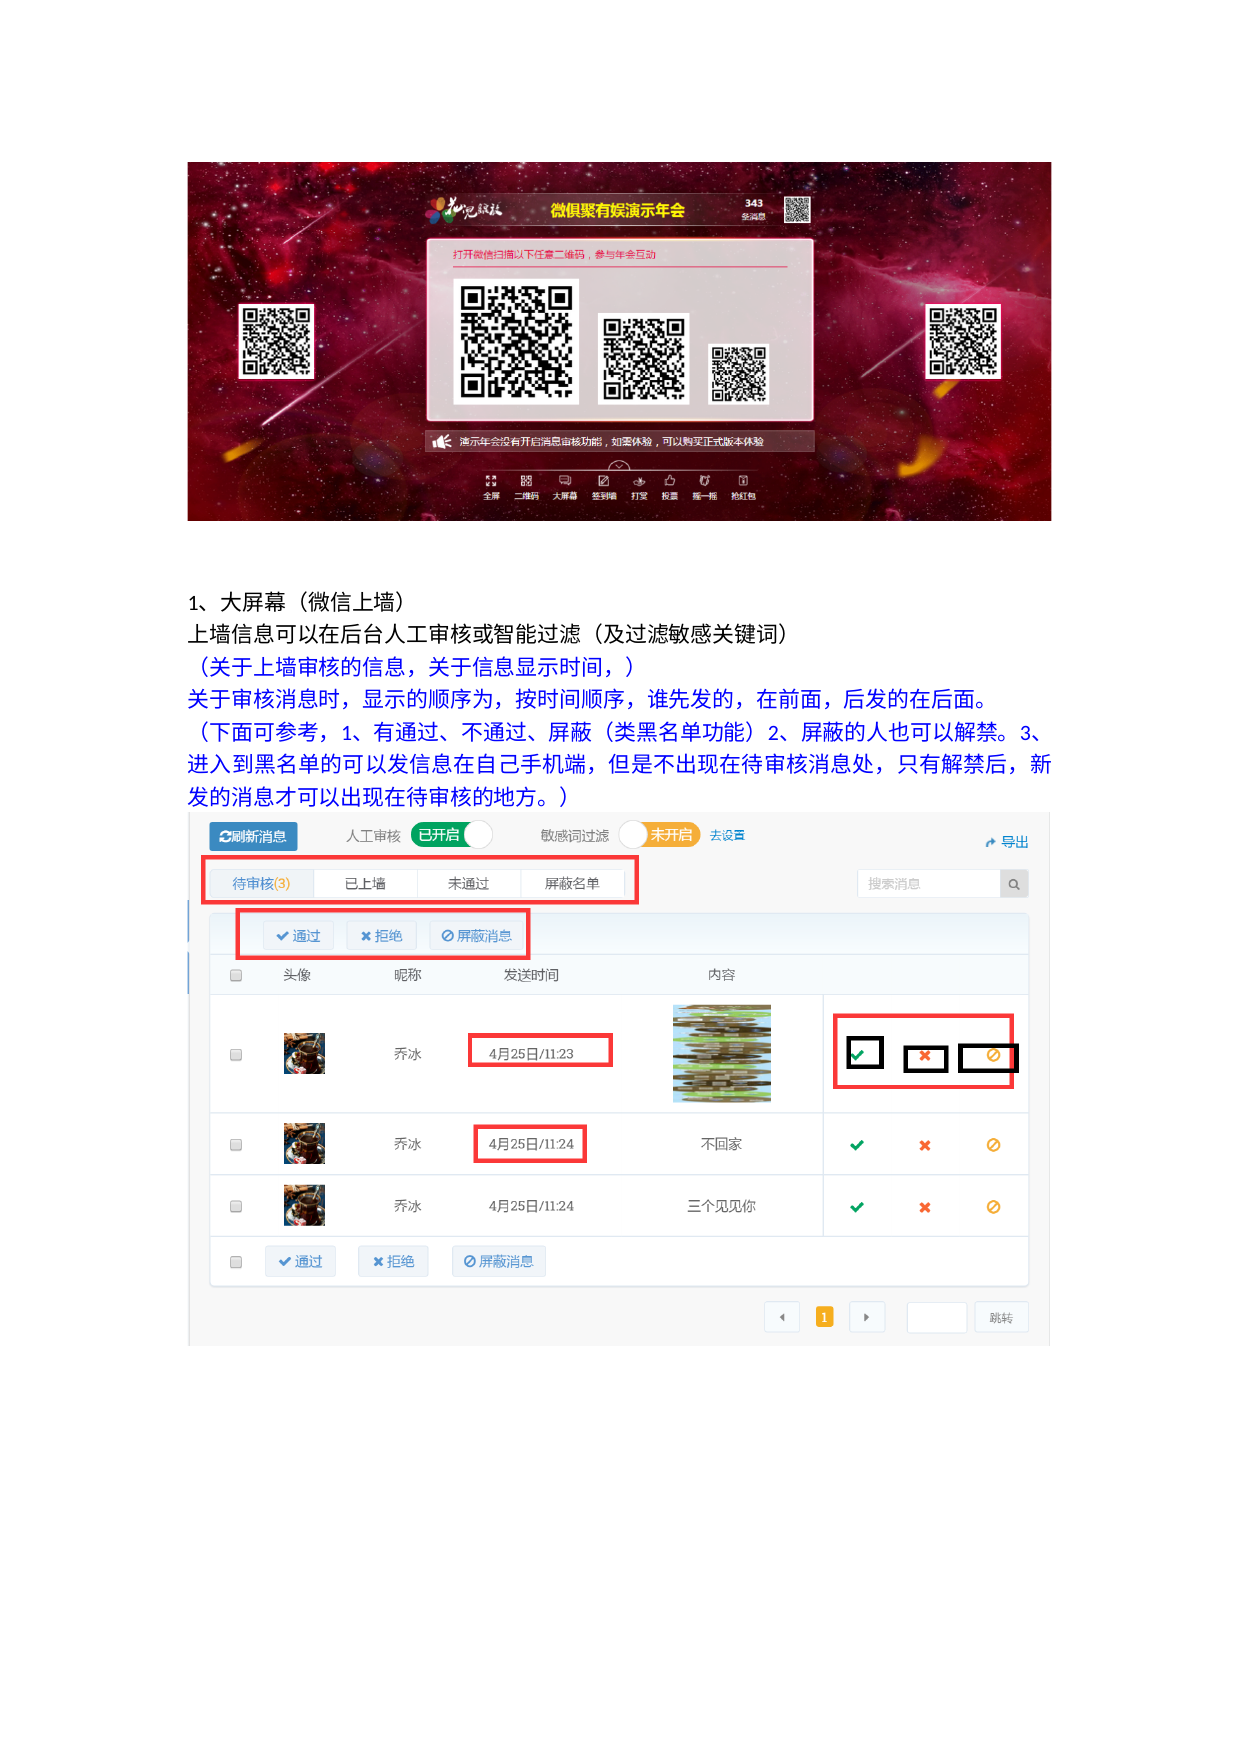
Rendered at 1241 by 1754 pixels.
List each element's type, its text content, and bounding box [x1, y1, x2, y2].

list 上墙信息可以在后台人工审核或智能过滤（及过滤敏感关键词） [187, 617, 1053, 649]
list （关于上墙审核的信息，关于信息显示时间，） [187, 649, 1053, 682]
picture [187, 162, 1052, 521]
picture [187, 812, 1053, 1346]
list 关于审核消息时，显示的顺序为，按时间顺序，谁先发的，在前面，后发的在后面。 [187, 682, 1053, 714]
list 大屏幕（微信上墙） [187, 584, 1053, 617]
list （下面可参考，1、有通过、不通过、屏蔽（类黑名单功能）2、屏蔽的人也可以解禁。3、进入到黑名单的可以发信息在自己手机端，但是不出现在待审核消息处，只有解禁后，新发的消息才可以出现在待审核的地方。） [187, 714, 1053, 812]
